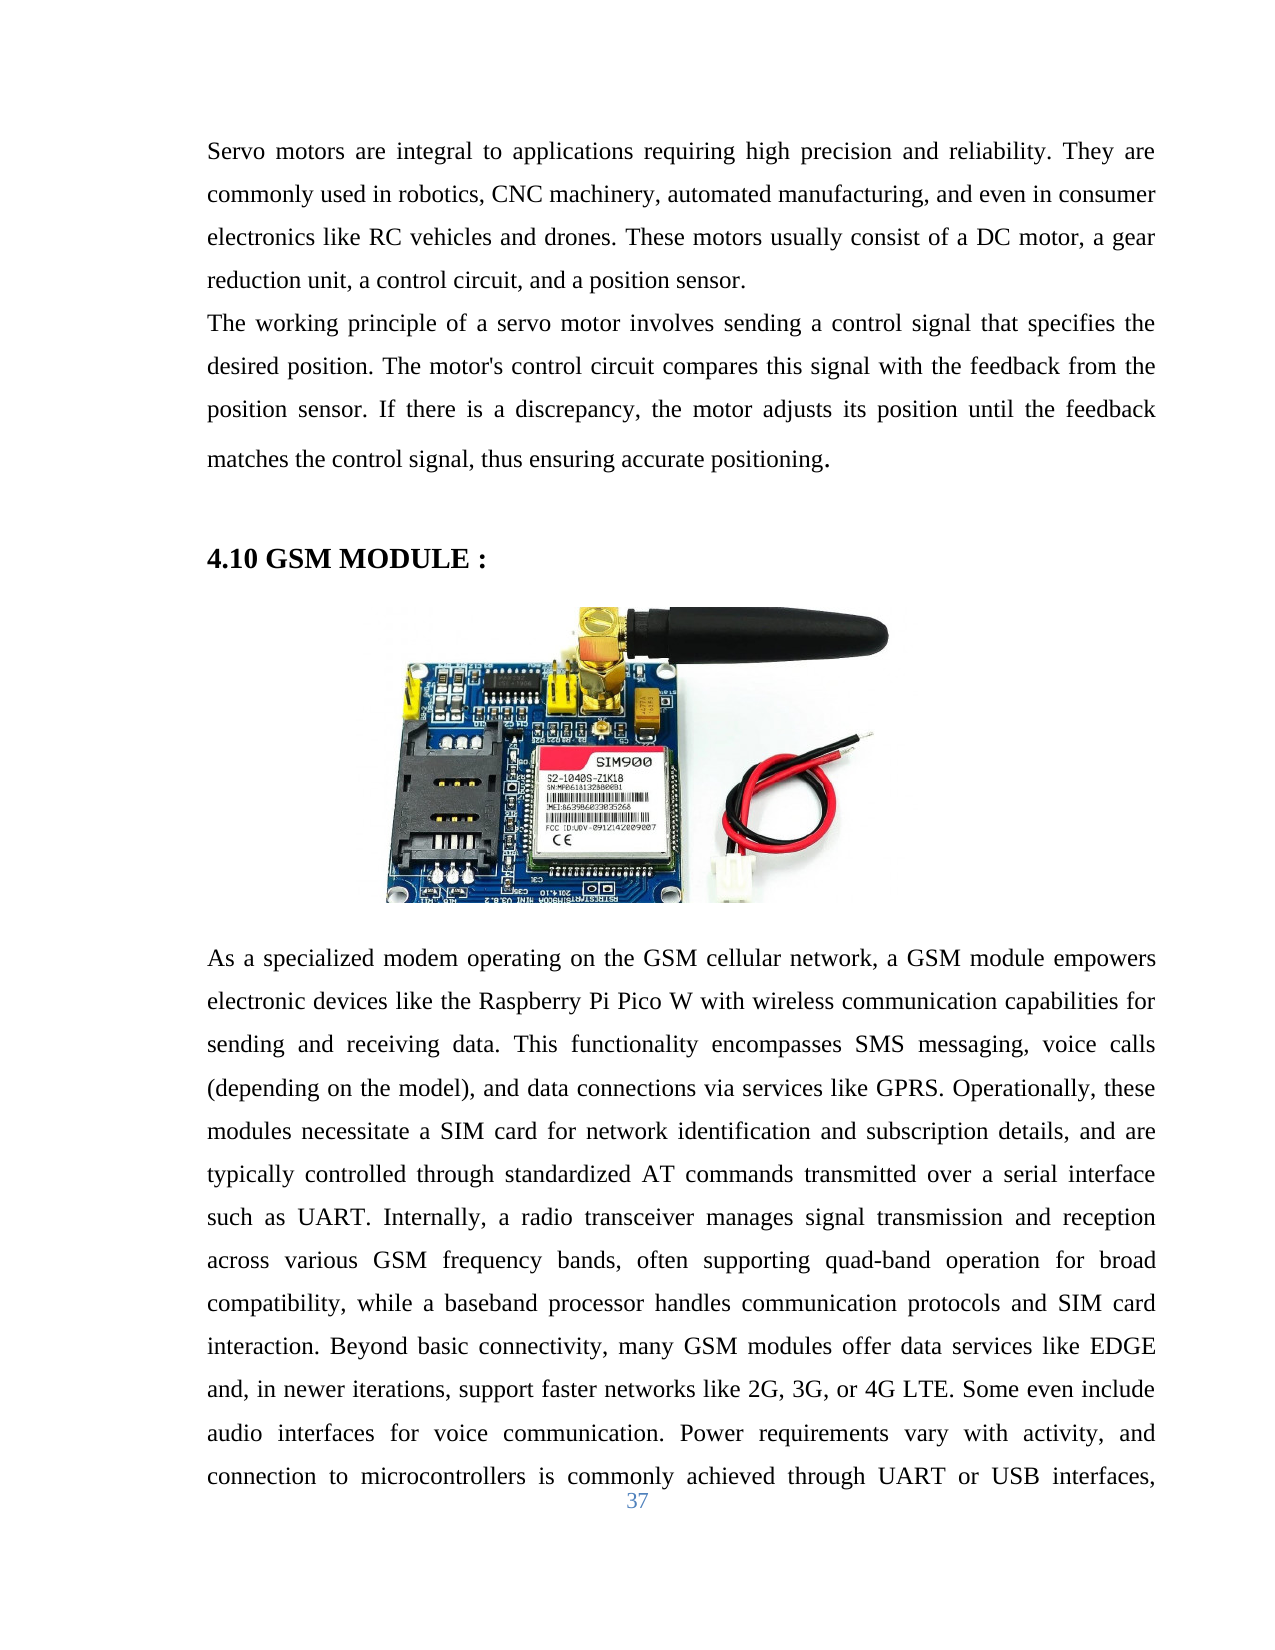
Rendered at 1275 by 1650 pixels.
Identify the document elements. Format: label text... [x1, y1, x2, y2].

picture [355, 607, 918, 902]
text Servo motors are integral to applications requiring high precision and reliability. They are commonly used in robotics, CNC machinery, automated manufacturing, and even in consumer electronics like RC vehicles and drones. These motors usually consist of a DC motor, a gear reduction unit, a control circuit, and a position sensor. [207, 136, 1157, 294]
text 4.10 GSM MODULE : [207, 541, 1157, 574]
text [207, 943, 1157, 1489]
text The working principle of a servo motor involves sending a control signal that specifies the desired position. The motor's control circuit compares this signal with the feedback from the position sensor. If there is a discrepancy, the motor adjusts its position until the feedback matches the control signal, thus ensuring accurate positioning. [207, 308, 1157, 474]
